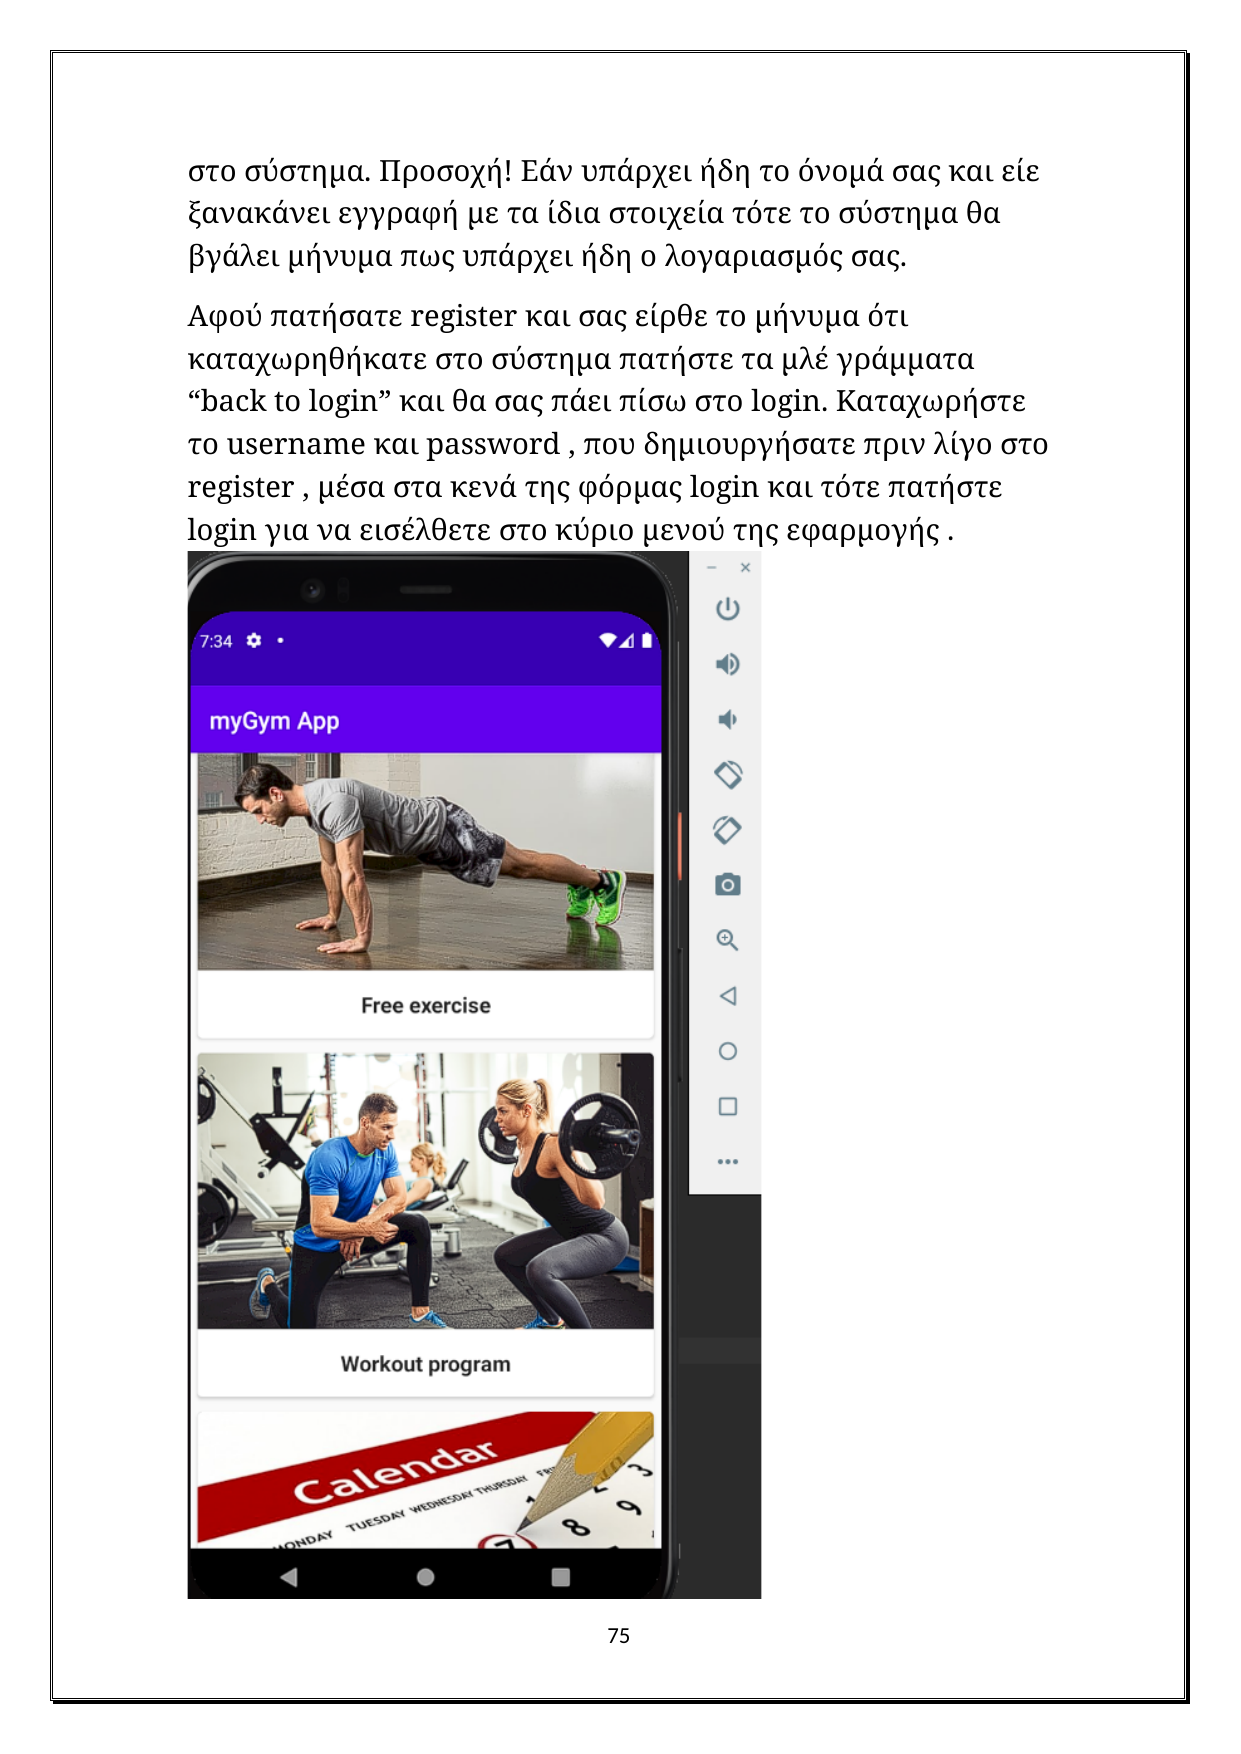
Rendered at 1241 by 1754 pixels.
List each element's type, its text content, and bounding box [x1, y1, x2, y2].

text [187, 150, 1049, 275]
picture [187, 551, 762, 1599]
